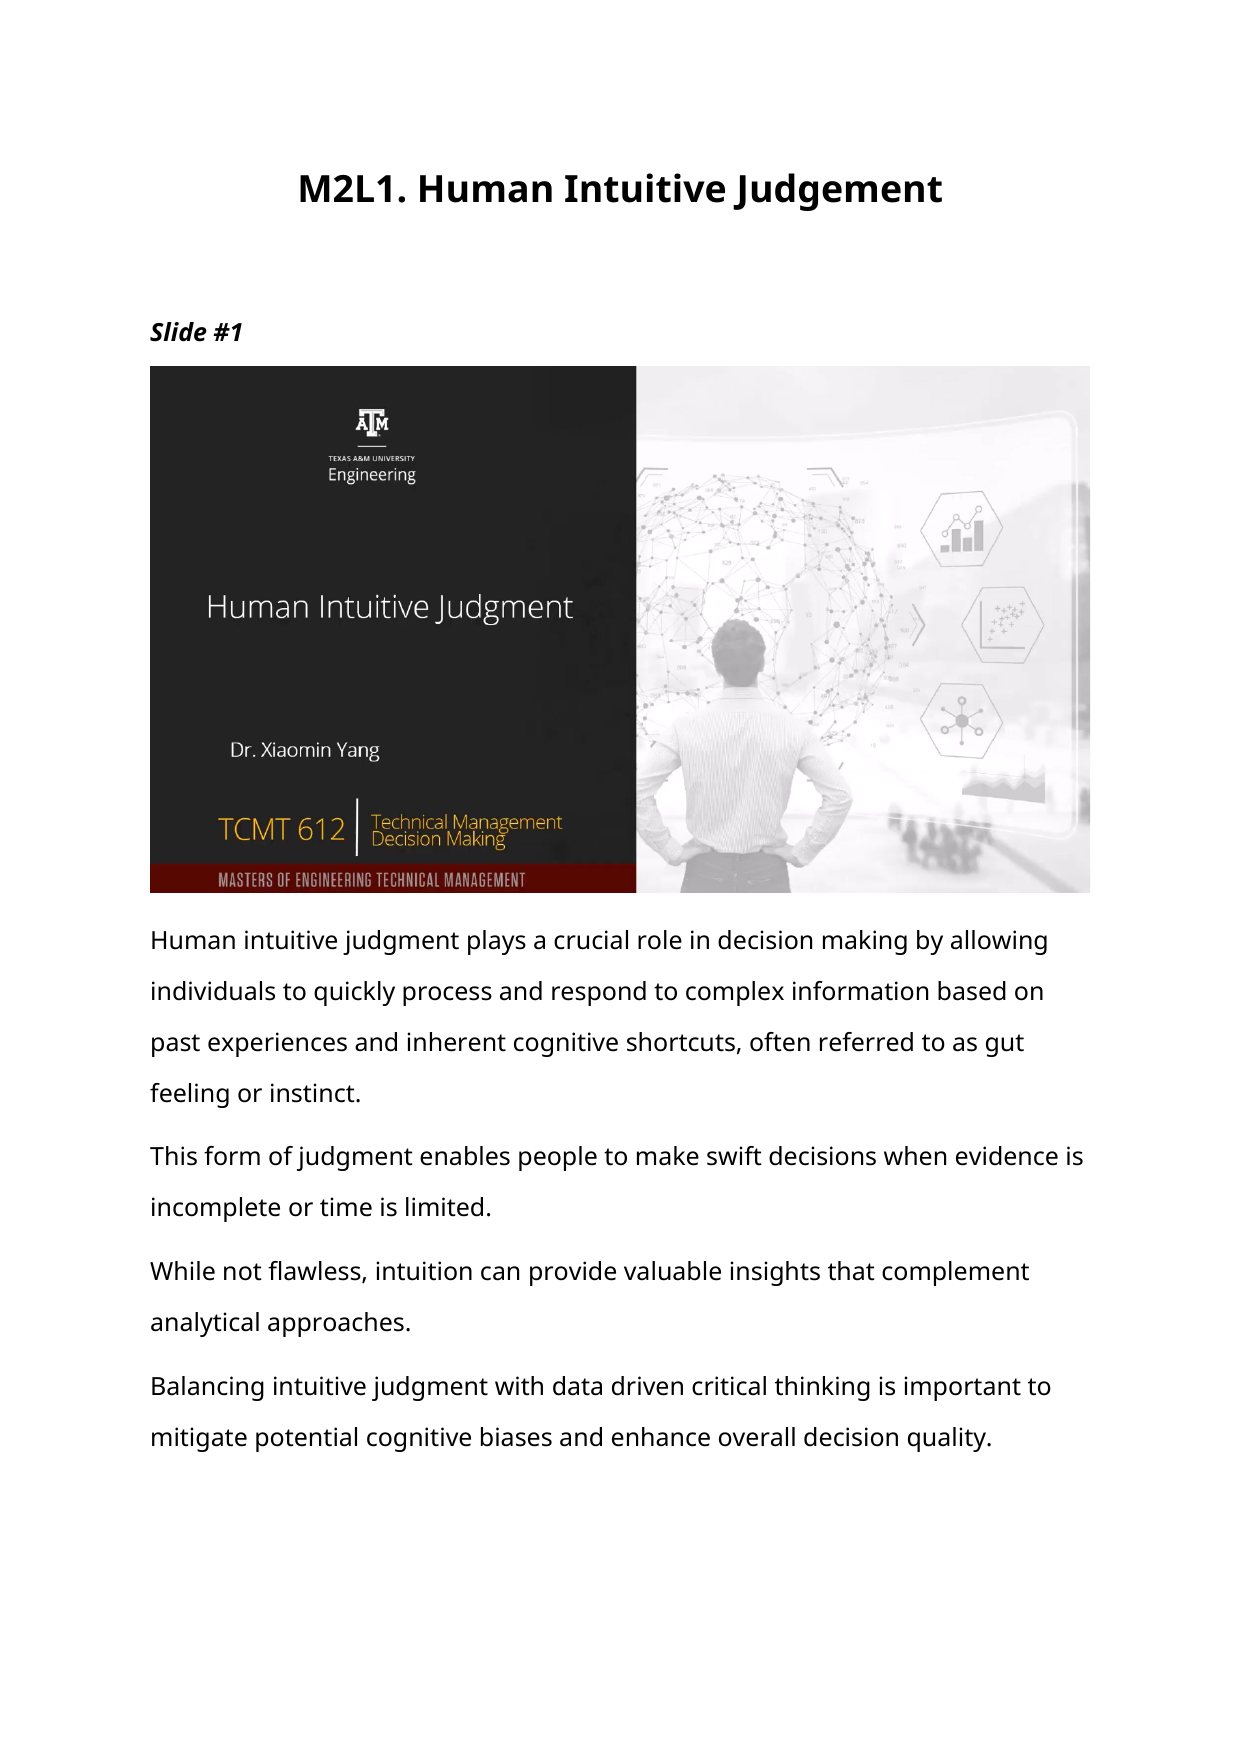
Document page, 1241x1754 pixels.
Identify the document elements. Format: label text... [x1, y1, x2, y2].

subtitle Slide #1 [150, 315, 1090, 366]
picture [150, 366, 1091, 893]
text Balancing intuitive judgment with data driven critical thinking is important to mitigate potential cognitive biases and enhance overall decision quality. [150, 1368, 1090, 1453]
text While not flawless, intuition can provide valuable insights that complement analytical approaches. [150, 1253, 1090, 1339]
text This form of judgment enables people to make swift decisions when evidence is incomplete or time is limited. [150, 1139, 1090, 1224]
text Human intuitive judgment plays a crucial role in decision making by allowing individuals to quickly process and respond to complex information based on past experiences and inherent cognitive shortcuts, often referred to as gut feeling or instinct. [150, 922, 1090, 1109]
subtitle M2L1. Human Intuitive Judgement [150, 162, 1090, 213]
